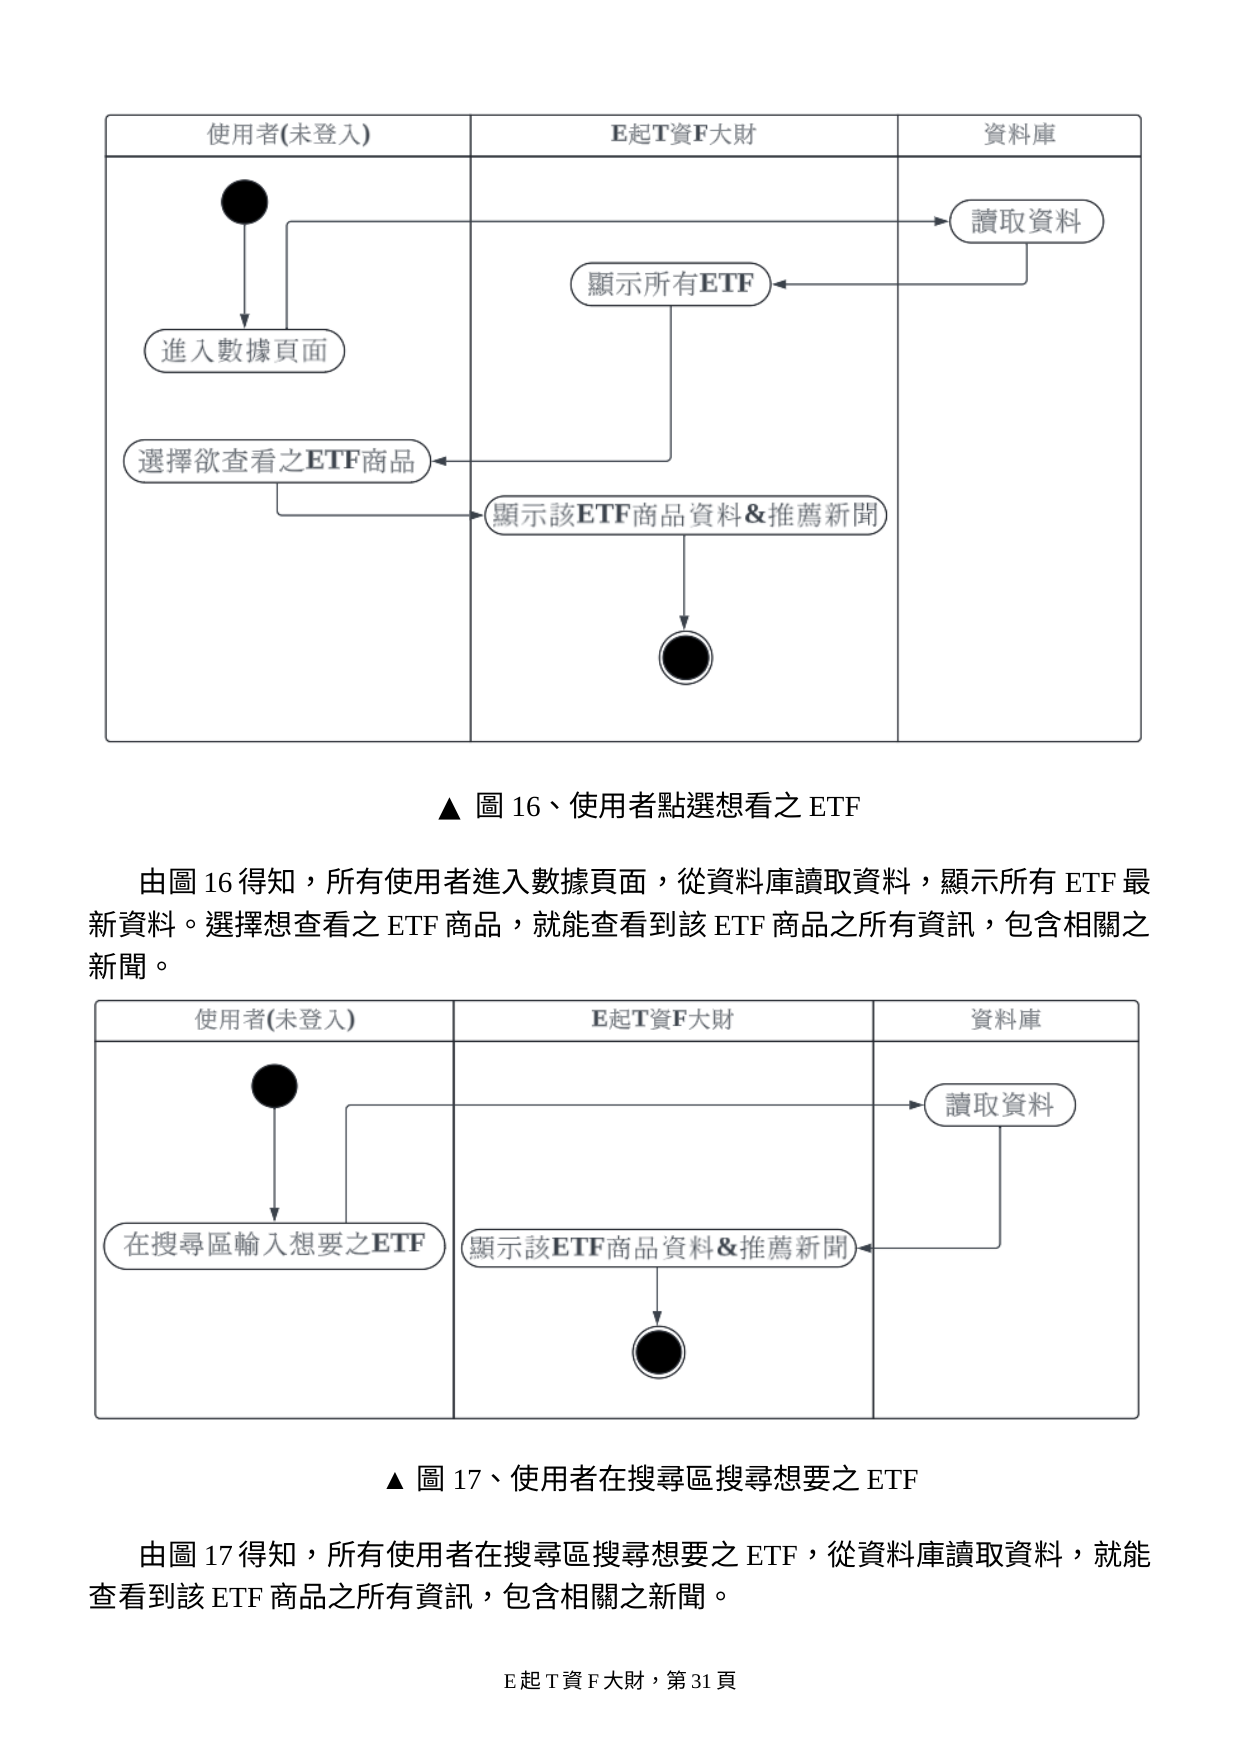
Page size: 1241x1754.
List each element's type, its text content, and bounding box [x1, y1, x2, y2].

picture [88, 102, 1152, 750]
text 由圖16得知，所有使用者進入數據頁面，從資料庫讀取資料，顯示所有ETF最新資料。選擇想查看之ETF商品，就能查看到該ETF商品之所有資訊，包含相關之新聞。 [89, 859, 1152, 985]
picture [88, 985, 1152, 1422]
text 由圖17得知，所有使用者在搜尋區搜尋想要之ETF，從資料庫讀取資料，就能查看到該ETF商品之所有資訊，包含相關之新聞。 [89, 1531, 1152, 1616]
text ▲ 圖 17、使用者在搜尋區搜尋想要之ETF [89, 1456, 1152, 1498]
list 圖 16、使用者點選想看之ETF [147, 783, 1152, 825]
